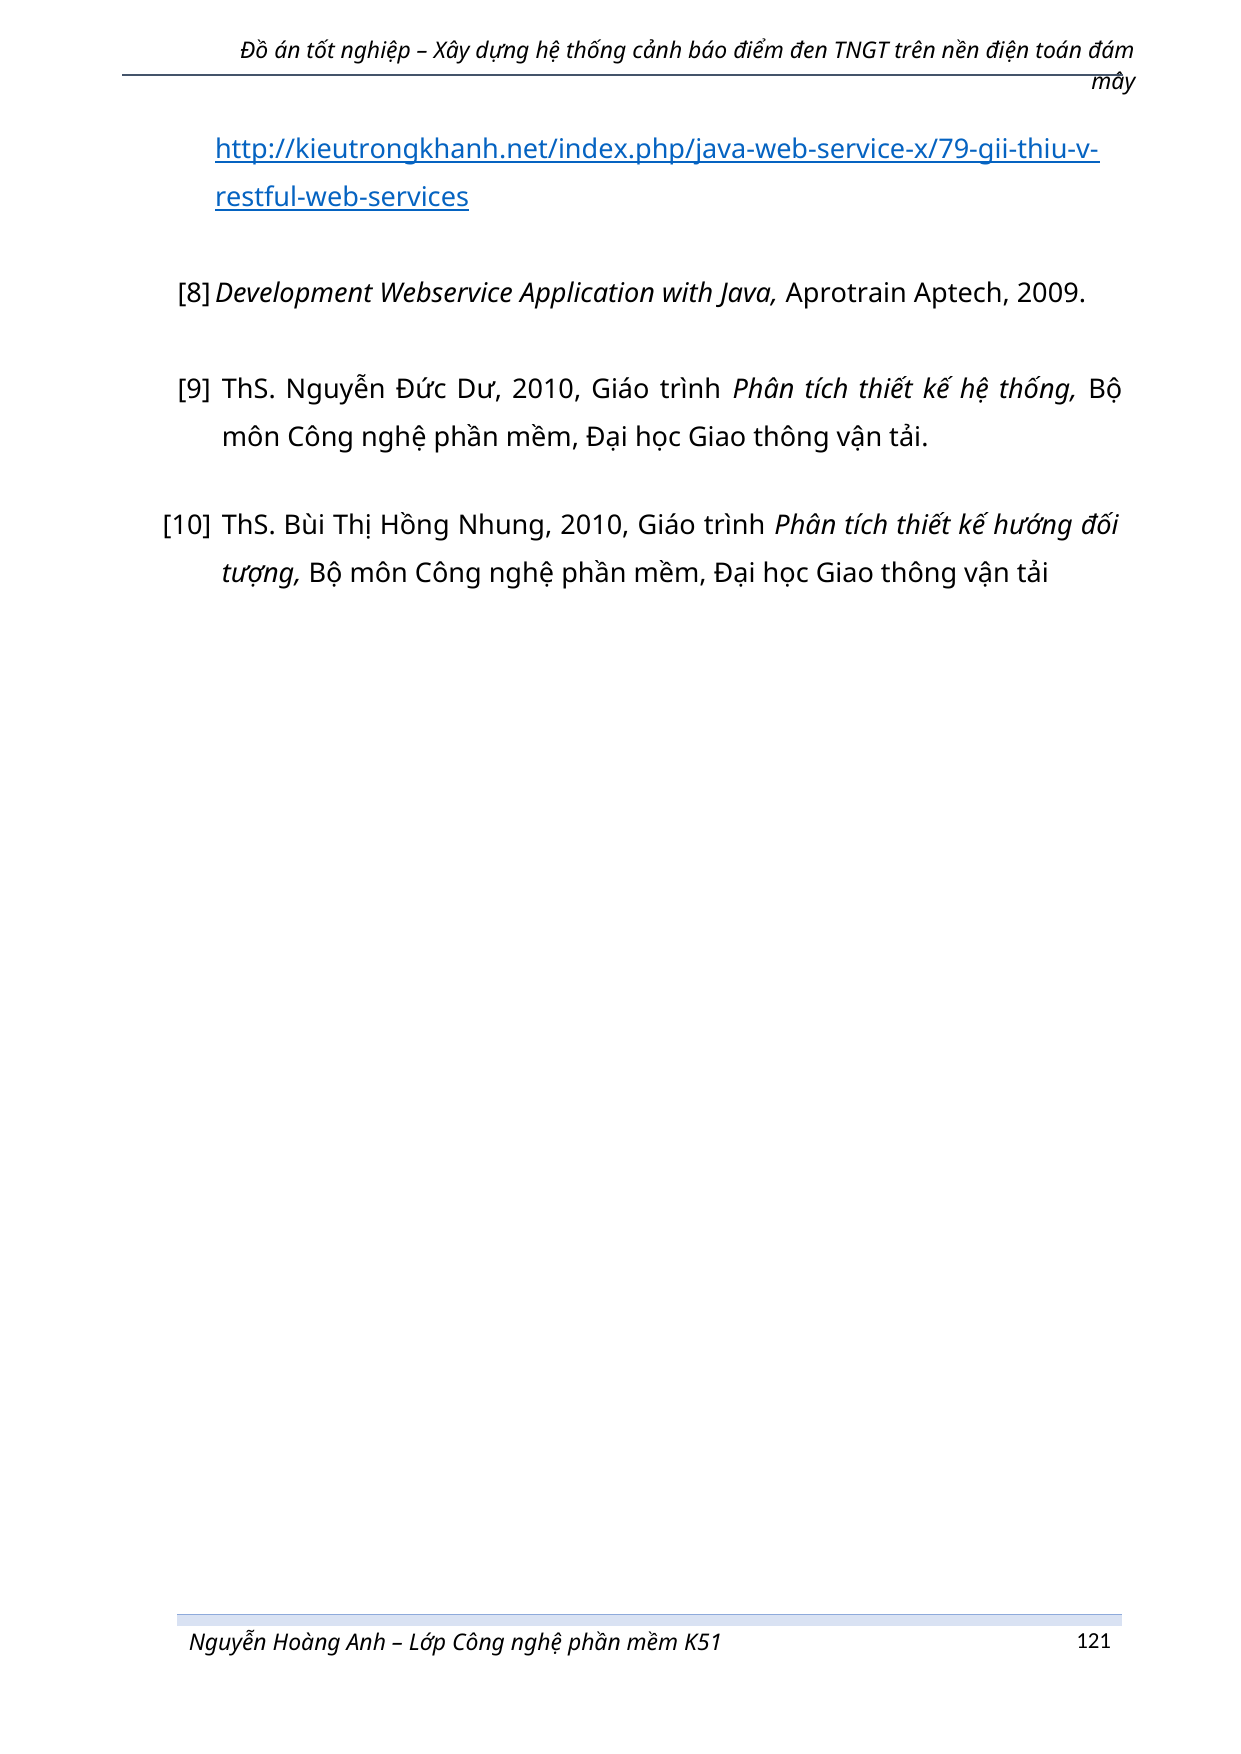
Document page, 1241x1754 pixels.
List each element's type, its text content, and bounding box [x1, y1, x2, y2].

list ThS. Nguyễn Đức Dư, 2010, Giáo trình Phân tích thiết kế hệ thống, Bộ môn Công nghệ phần mềm, Đại học Giao thông vận tải. [177, 369, 1122, 454]
list ThS. Bùi Thị Hồng Nhung, 2010, Giáo trình Phân tích thiết kế hướng đối tượng, Bộ môn Công nghệ phần mềm, Đại học Giao thông vận tải [162, 505, 1122, 590]
list Development Webservice Application with Java, Aprotrain Aptech, 2009. [177, 274, 1122, 311]
list http://kieutrongkhanh.net/index.php/java-web-service-x/79-gii-thiu-v-restful-web-services [215, 130, 1122, 215]
